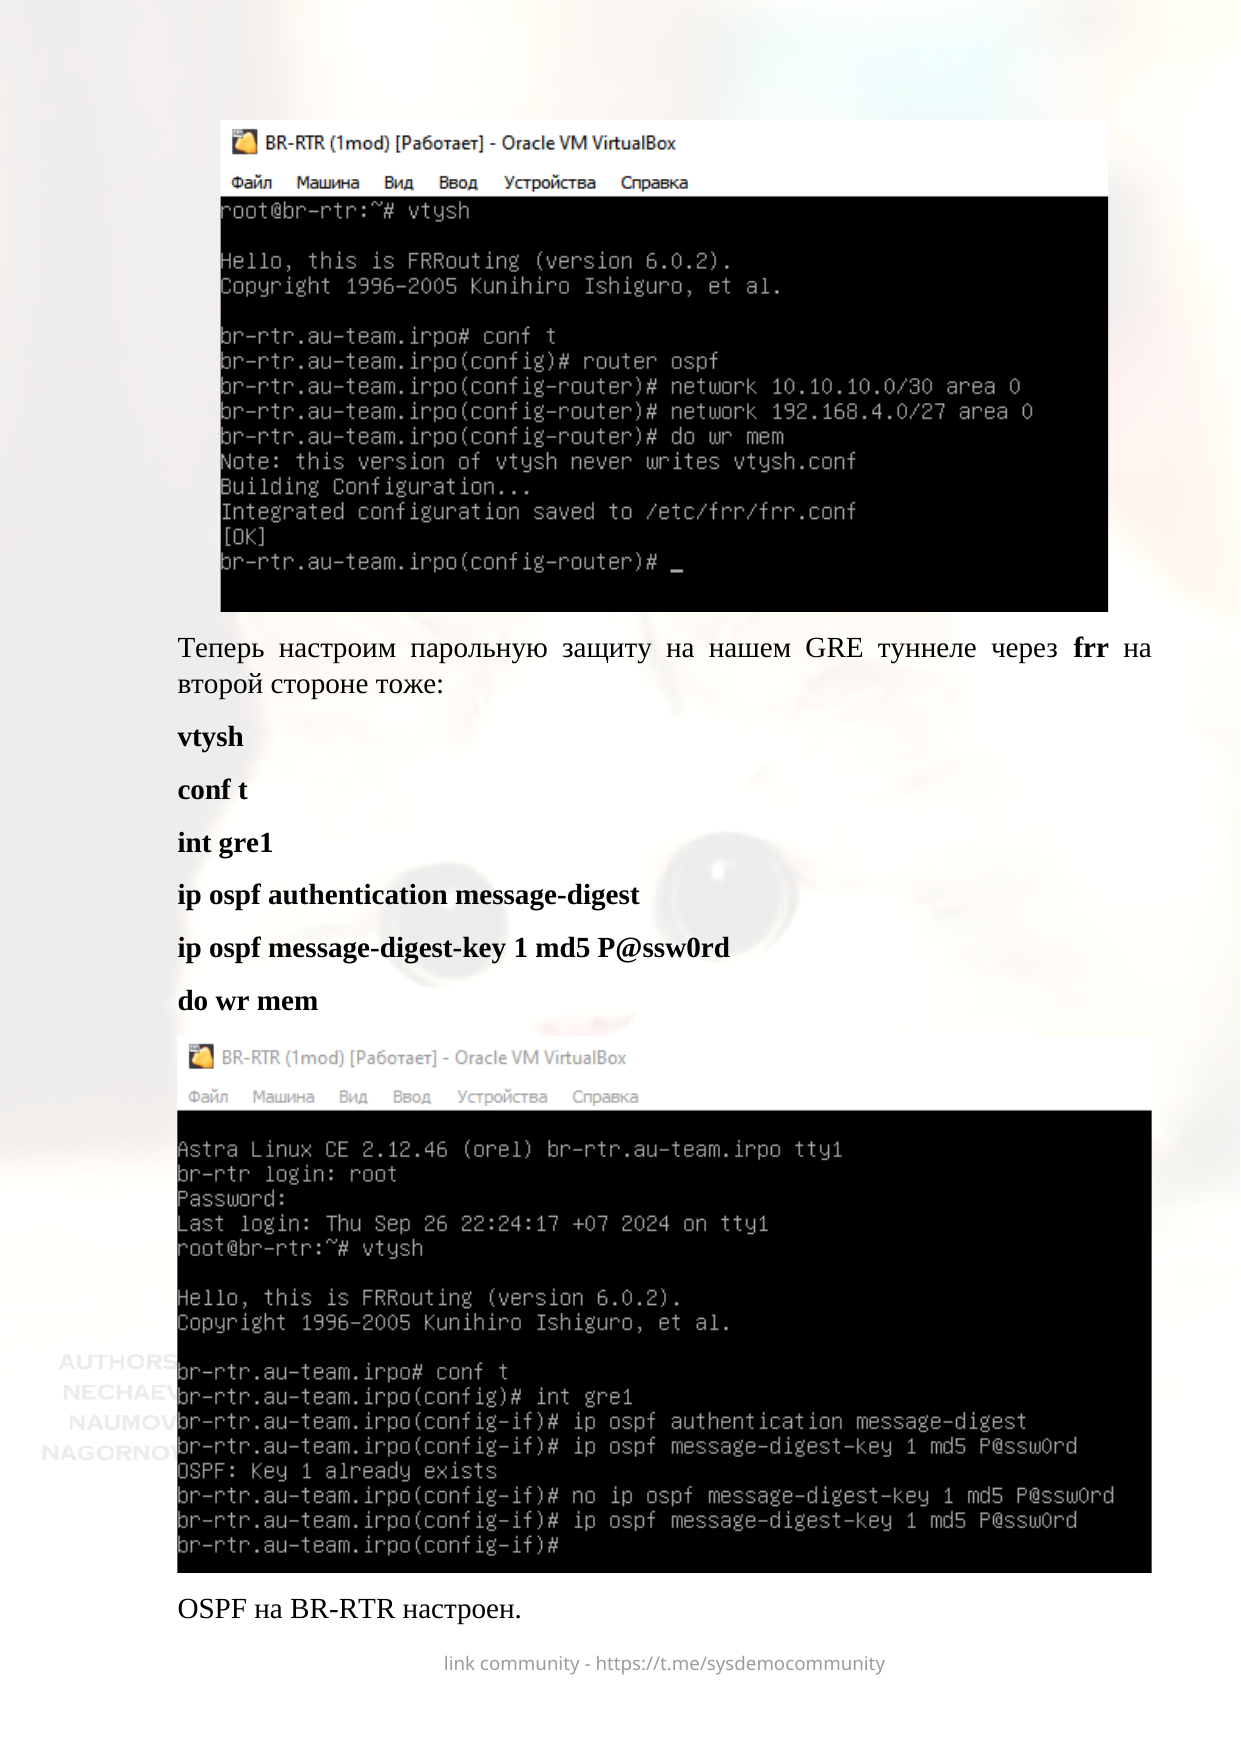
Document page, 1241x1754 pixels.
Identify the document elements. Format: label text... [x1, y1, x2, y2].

text ip ospf message-digest-key 1 md5 P@ssw0rd [177, 930, 1152, 964]
text do wr mem [177, 983, 1152, 1017]
text vtysh [177, 719, 1152, 753]
text ip ospf authentication message-digest [177, 877, 1152, 911]
picture [220, 120, 1109, 612]
text Теперь настроим парольную защиту на нашем GRE туннеле через frr на второй стороне тоже: [177, 630, 1152, 700]
text conf t [177, 772, 1152, 805]
text int gre1 [177, 825, 1152, 858]
picture [177, 1036, 1152, 1573]
text OSPF на BR-RTR настроен. [177, 1591, 1152, 1625]
